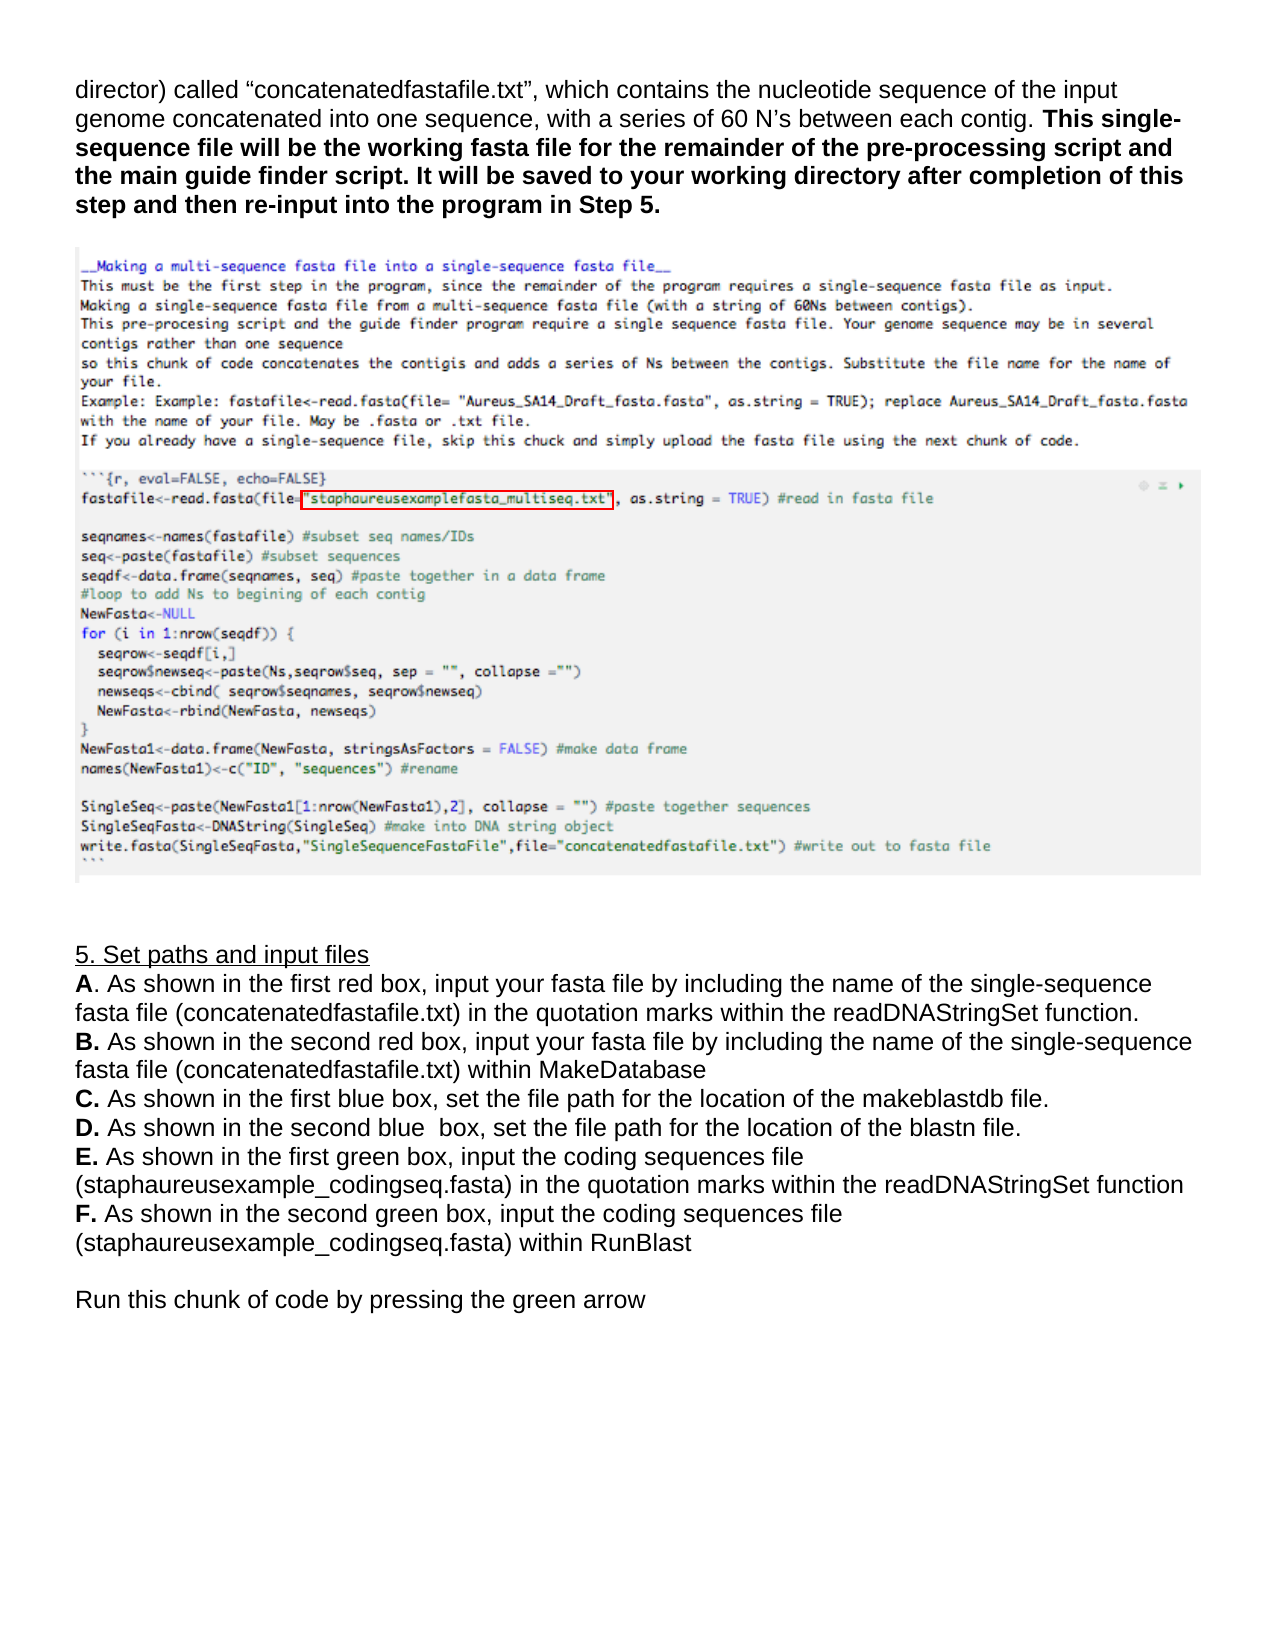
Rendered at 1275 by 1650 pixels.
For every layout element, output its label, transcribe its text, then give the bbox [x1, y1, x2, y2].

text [75, 75, 1200, 219]
text Run this chunk of code by pressing the green arrow [75, 1285, 1200, 1314]
text 5. Set paths and input files A. As shown in the first red box, input your fasta file by including the name of the single-sequence fasta file (concatenatedfastafile.txt) in the quotation marks within the readDNAStringSet function. B. As shown in the second red box, input your fasta file by including the name of the single-sequence fasta file (concatenatedfastafile.txt) within MakeDatabase C. As shown in the first blue box, set the file path for the location of the makeblastdb file. D. As shown in the second blue box, set the file path for the location of the blastn file. E. As shown in the first green box, input the coding sequences file (staphaureusexample_codingseq.fasta) in the quotation marks within the readDNAStringSet function F. As shown in the second green box, input the coding sequences file (staphaureusexample_codingseq.fasta) within RunBlast [75, 940, 1200, 1285]
picture [75, 247, 1201, 883]
